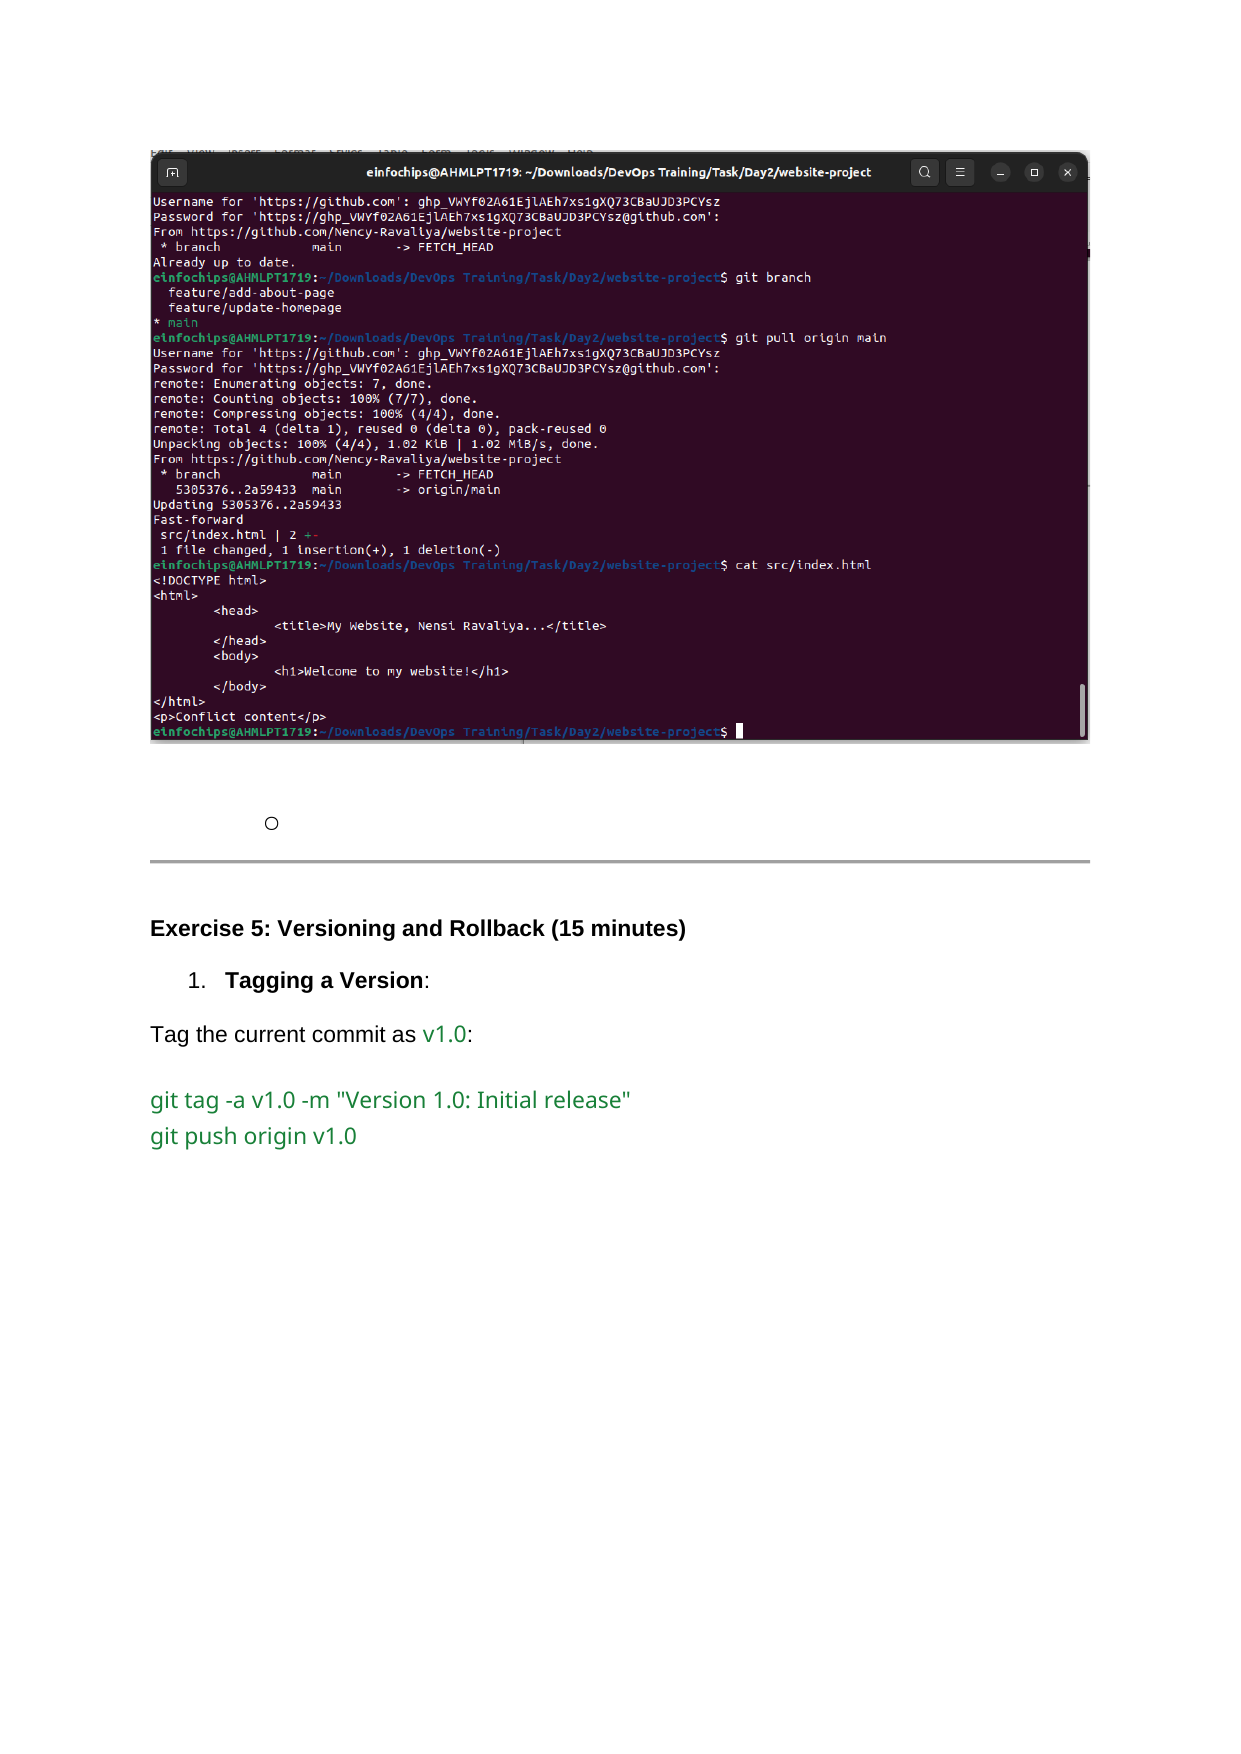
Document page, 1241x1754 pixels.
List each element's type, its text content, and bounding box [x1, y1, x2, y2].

subtitle Exercise 5: Versioning and Rollback (15 minutes) [150, 915, 1090, 942]
list Tagging a Version: [187, 967, 1090, 993]
text Tag the current commit as v1.0: git tag -a v1.0 -m "Version 1.0: Initial release" [150, 1018, 1090, 1116]
text git push origin v1.0 [150, 1120, 1090, 1151]
picture [150, 150, 1091, 744]
